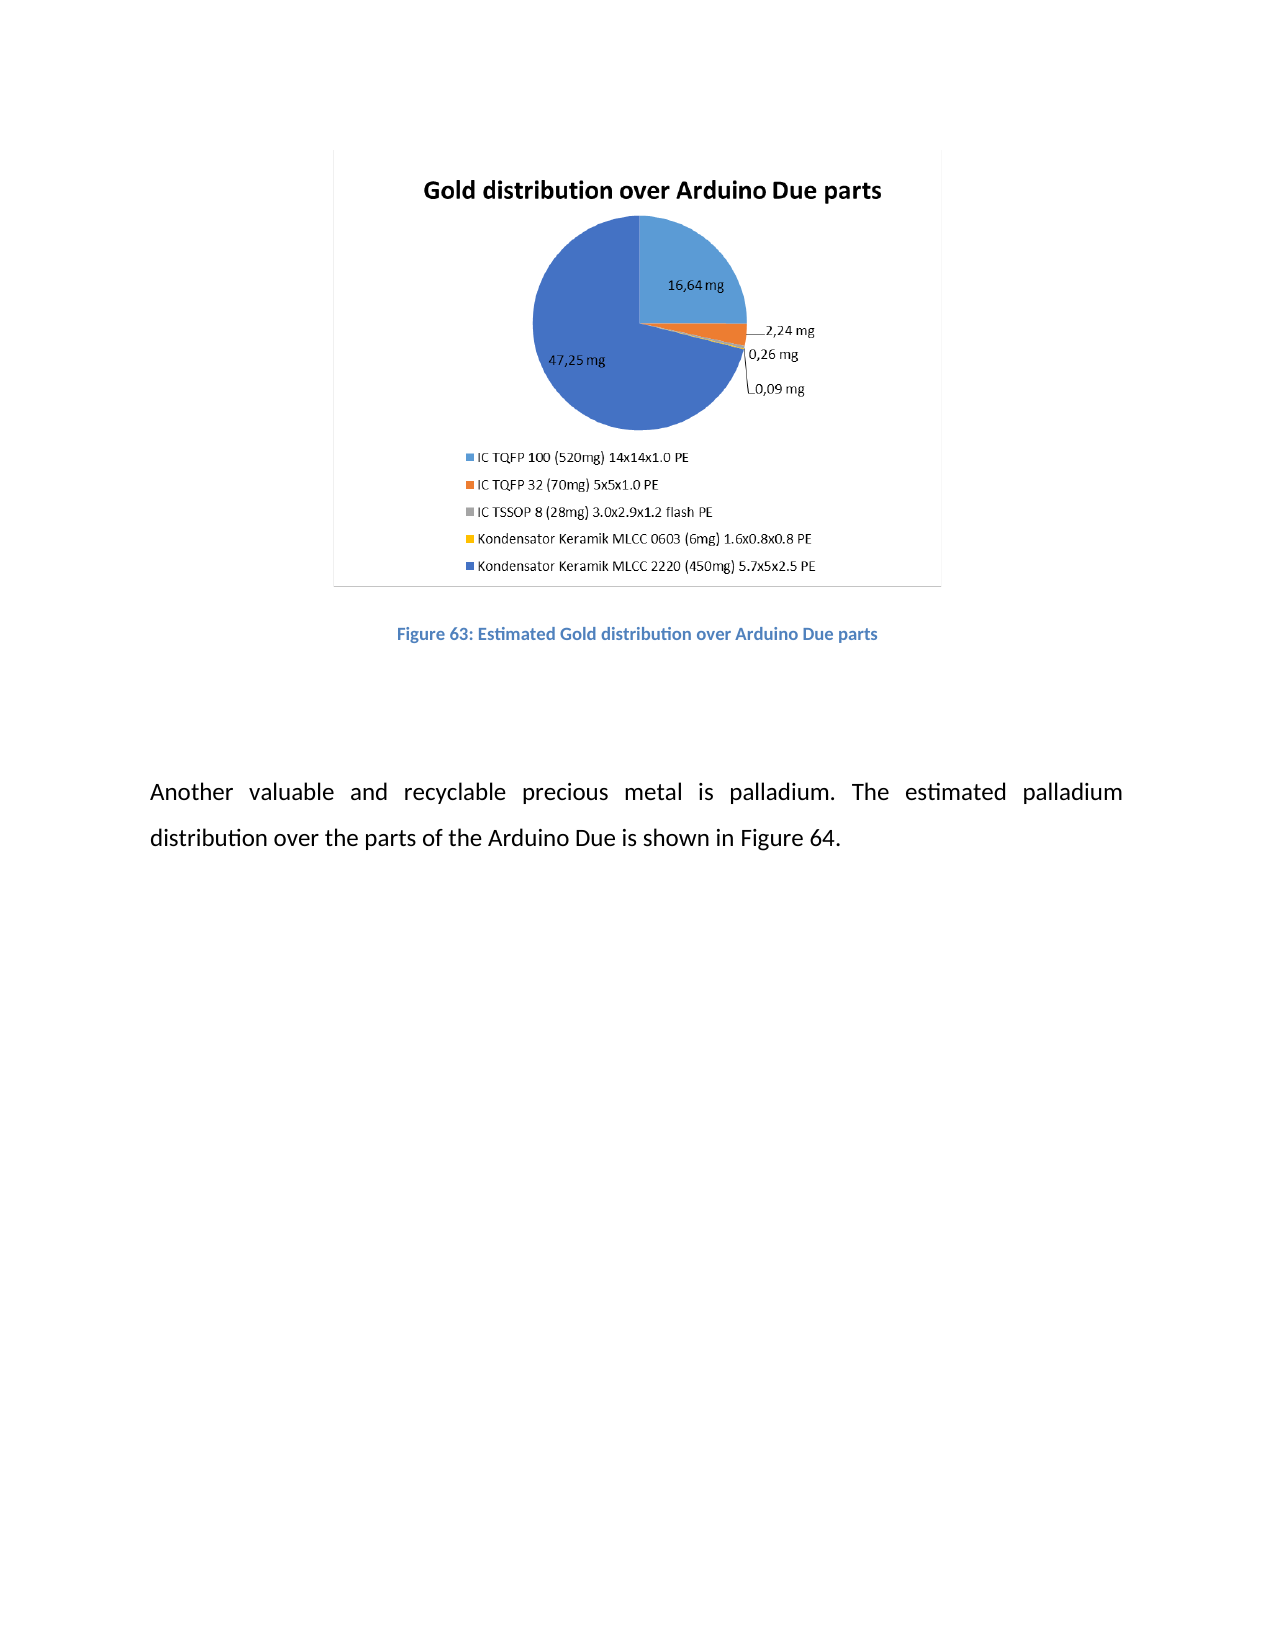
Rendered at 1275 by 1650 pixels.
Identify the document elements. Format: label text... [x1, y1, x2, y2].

text Another valuable and recyclable precious metal is palladium. The estimated palladium distribution over the parts of the Arduino Due is shown in Figure 62. [150, 776, 1125, 853]
picture [333, 150, 942, 587]
